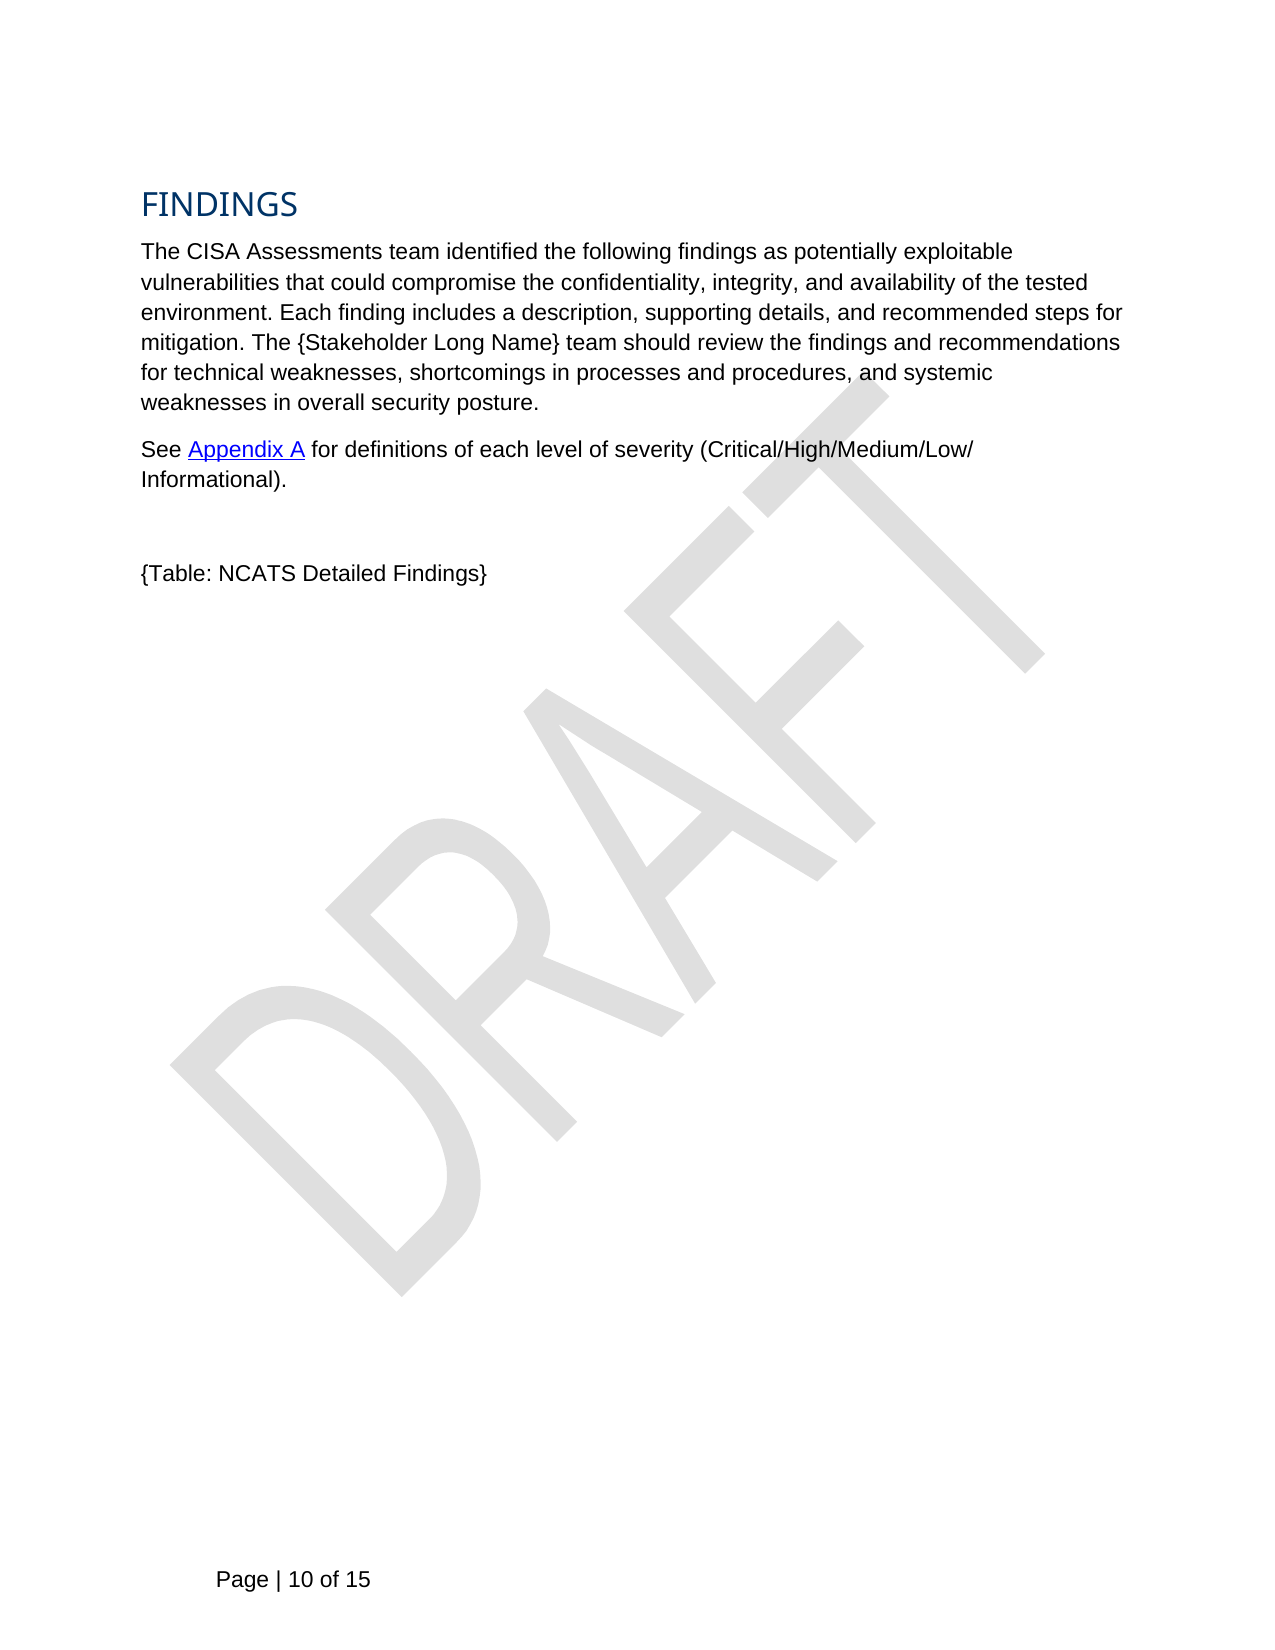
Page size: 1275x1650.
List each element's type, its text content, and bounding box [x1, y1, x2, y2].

text See Appendix A for definitions of each level of severity (Critical/High/Medium/Low/ Informational). [141, 436, 1125, 493]
text {Table: NCATS Detailed Findings} [141, 560, 1125, 587]
text The CISA Assessments team identified the following findings as potentially exploitable vulnerabilities that could compromise the confidentiality, integrity, and availability of the tested environment. Each finding includes a description, supporting details, and recommended steps for mitigation. The {Stakeholder Long Name} team should review the findings and recommendations for technical weaknesses, shortcomings in processes and procedures, and systemic weaknesses in overall security posture. [141, 238, 1125, 416]
subtitle Findings [141, 180, 1125, 226]
